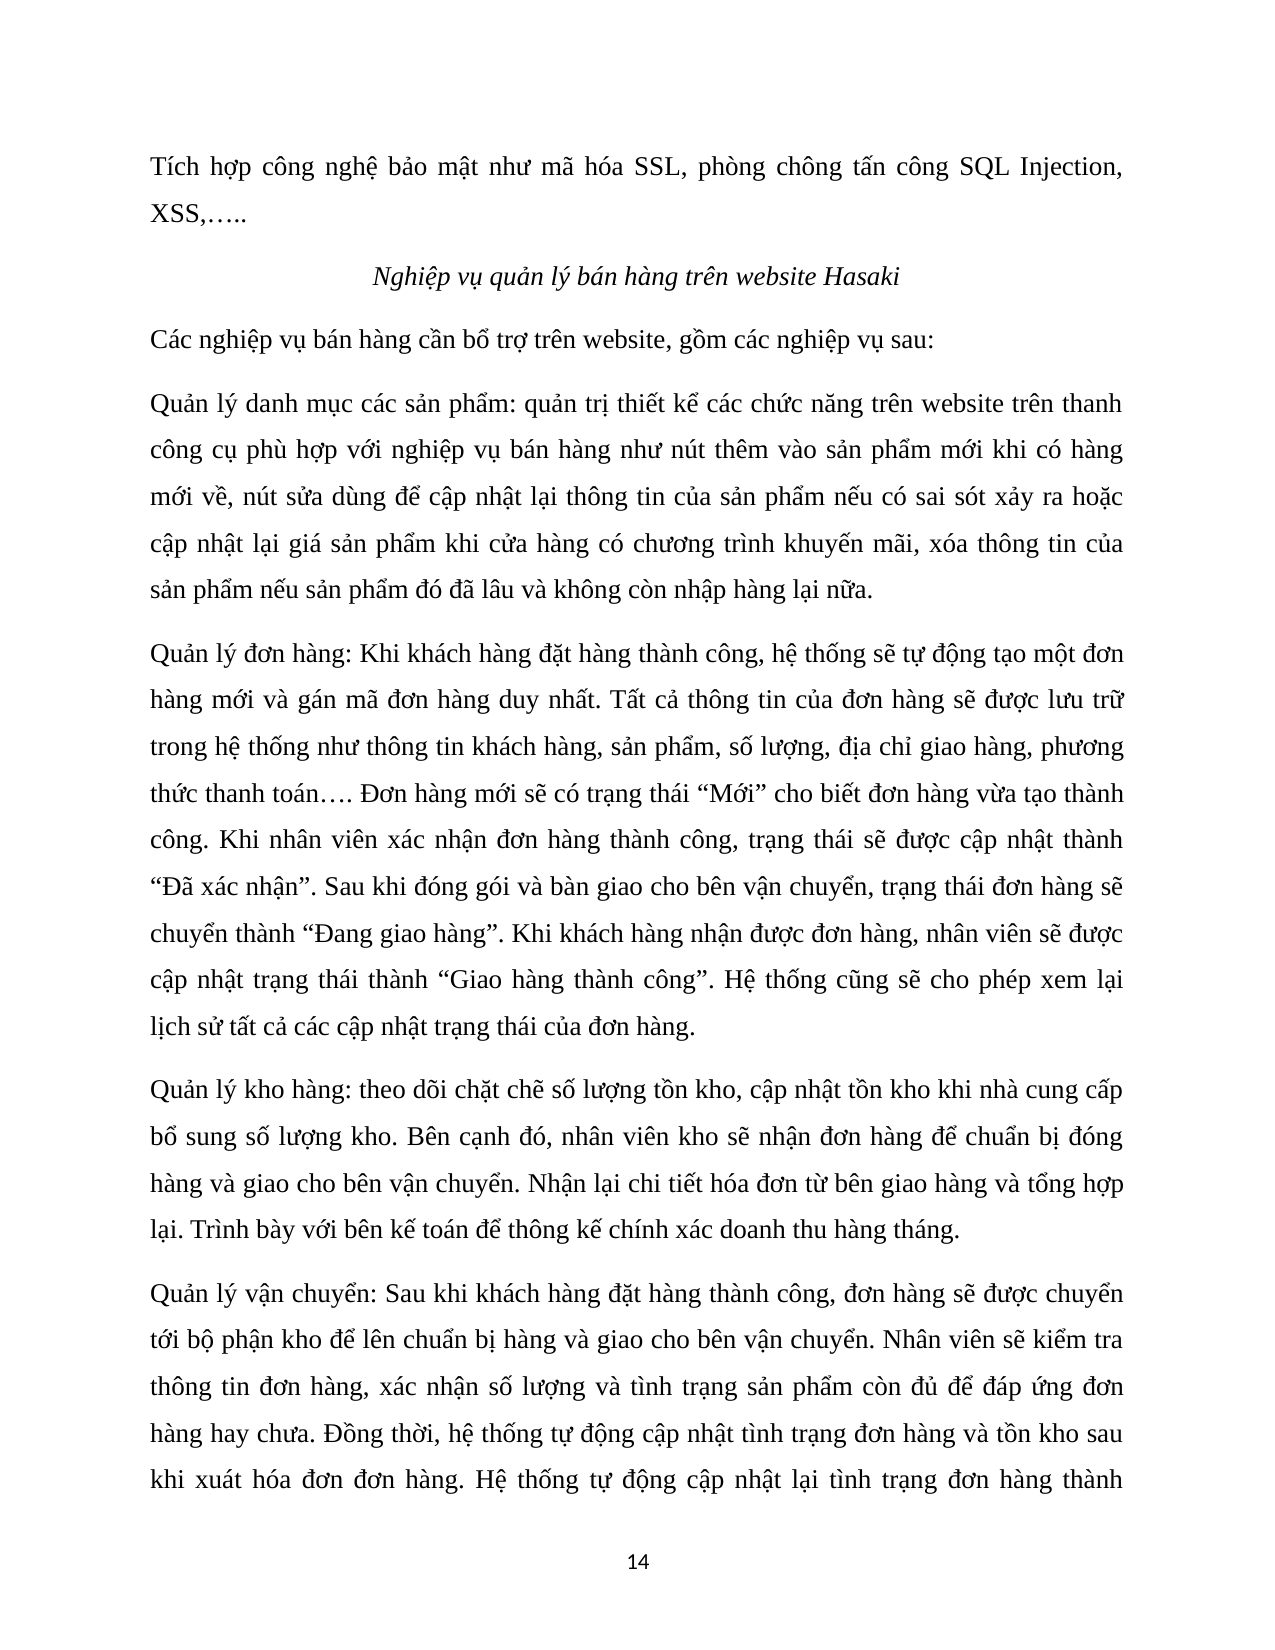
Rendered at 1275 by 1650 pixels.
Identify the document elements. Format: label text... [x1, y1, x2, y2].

text Tích hợp công nghệ bảo mật như mã hóa SSL, phòng chông tấn công SQL Injection, XSS,….. [150, 150, 1125, 228]
text Quản lý kho hàng: theo dõi chặt chẽ số lượng tồn kho, cập nhật tồn kho khi nhà cung cấp bổ sung số lượng kho. Bên cạnh đó, nhân viên kho sẽ nhận đơn hàng để chuẩn bị đóng hàng và giao cho bên vận chuyển. Nhận lại chi tiết hóa đơn từ bên giao hàng và tổng hợp lại. Trình bày với bên kế toán để thông kế chính xác doanh thu hàng tháng. [150, 1073, 1125, 1244]
text Nghiệp vụ quản lý bán hàng trên website Hasaki [150, 260, 1125, 291]
text Quản lý đơn hàng: Khi khách hàng đặt hàng thành công, hệ thống sẽ tự động tạo một đơn hàng mới và gán mã đơn hàng duy nhất. Tất cả thông tin của đơn hàng sẽ được lưu trữ trong hệ thống như thông tin khách hàng, sản phẩm, số lượng, địa chỉ giao hàng, phương thức thanh toán…. Đơn hàng mới sẽ có trạng thái “Mới” cho biết đơn hàng vừa tạo thành công. Khi nhân viên xác nhận đơn hàng thành công, trạng thái sẽ được cập nhật thành “Đã xác nhận”. Sau khi đóng gói và bàn giao cho bên vận chuyển, trạng thái đơn hàng sẽ chuyển thành “Đang giao hàng”. Khi khách hàng nhận được đơn hàng, nhân viên sẽ được cập nhật trạng thái thành “Giao hàng thành công”. Hệ thống cũng sẽ cho phép xem lại lịch sử tất cả các cập nhật trạng thái của đơn hàng. [150, 637, 1125, 1041]
text Quản lý danh mục các sản phẩm: quản trị thiết kể các chức năng trên website trên thanh công cụ phù hợp với nghiệp vụ bán hàng như nút thêm vào sản phẩm mới khi có hàng mới về, nút sửa dùng để cập nhật lại thông tin của sản phẩm nếu có sai sót xảy ra hoặc cập nhật lại giá sản phẩm khi cửa hàng có chương trình khuyến mãi, xóa thông tin của sản phẩm nếu sản phẩm đó đã lâu và không còn nhập hàng lại nữa. [150, 387, 1125, 604]
text Các nghiệp vụ bán hàng cần bổ trợ trên website, gồm các nghiệp vụ sau: [150, 323, 1125, 354]
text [150, 1277, 1125, 1494]
